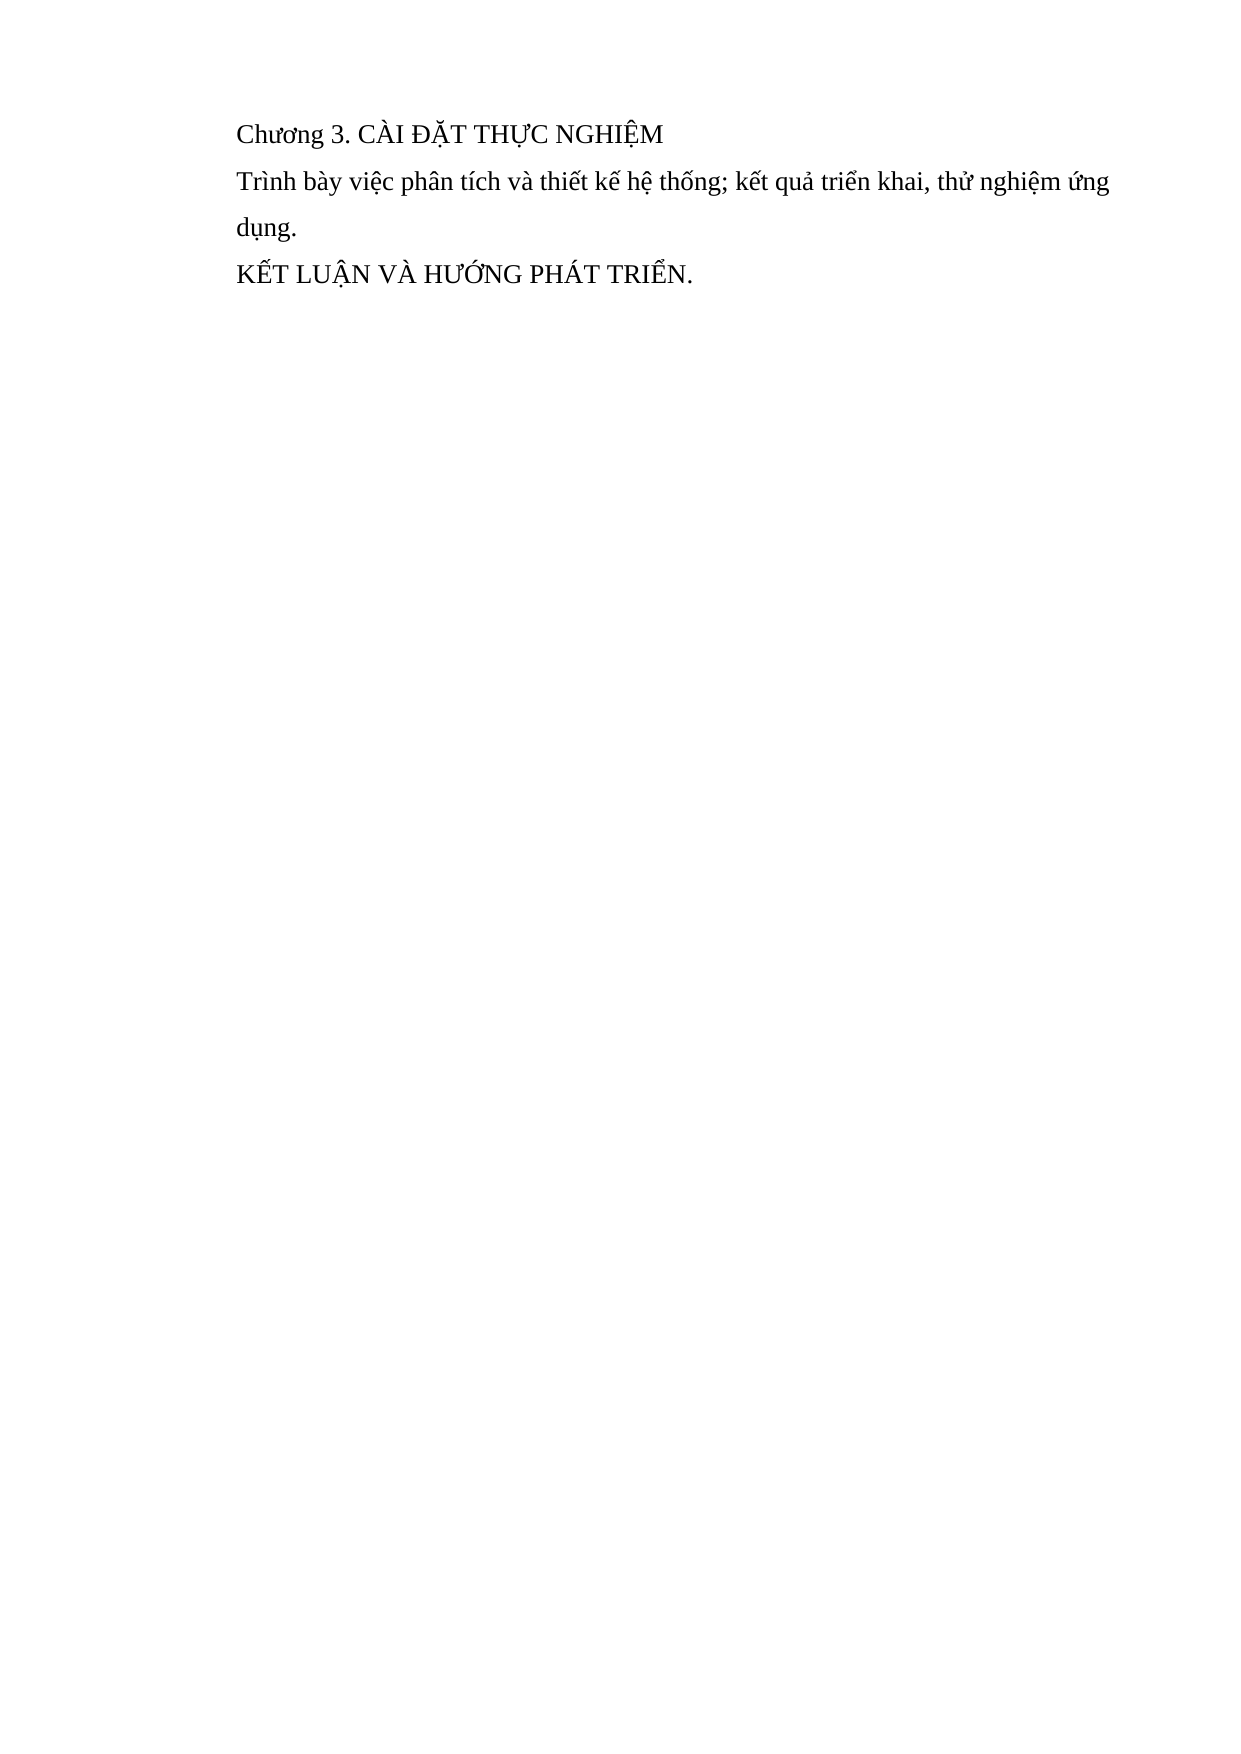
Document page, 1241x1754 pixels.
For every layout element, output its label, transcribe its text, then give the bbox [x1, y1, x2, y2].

list Chương 3. CÀI ĐẶT THỰC NGHIỆM [236, 118, 1122, 149]
list Trình bày việc phân tích và thiết kế hệ thống; kết quả triển khai, thử nghiệm ứng dụng. [236, 165, 1122, 243]
list KẾT LUẬN VÀ HƯỚNG PHÁT TRIỂN. [236, 258, 1122, 289]
